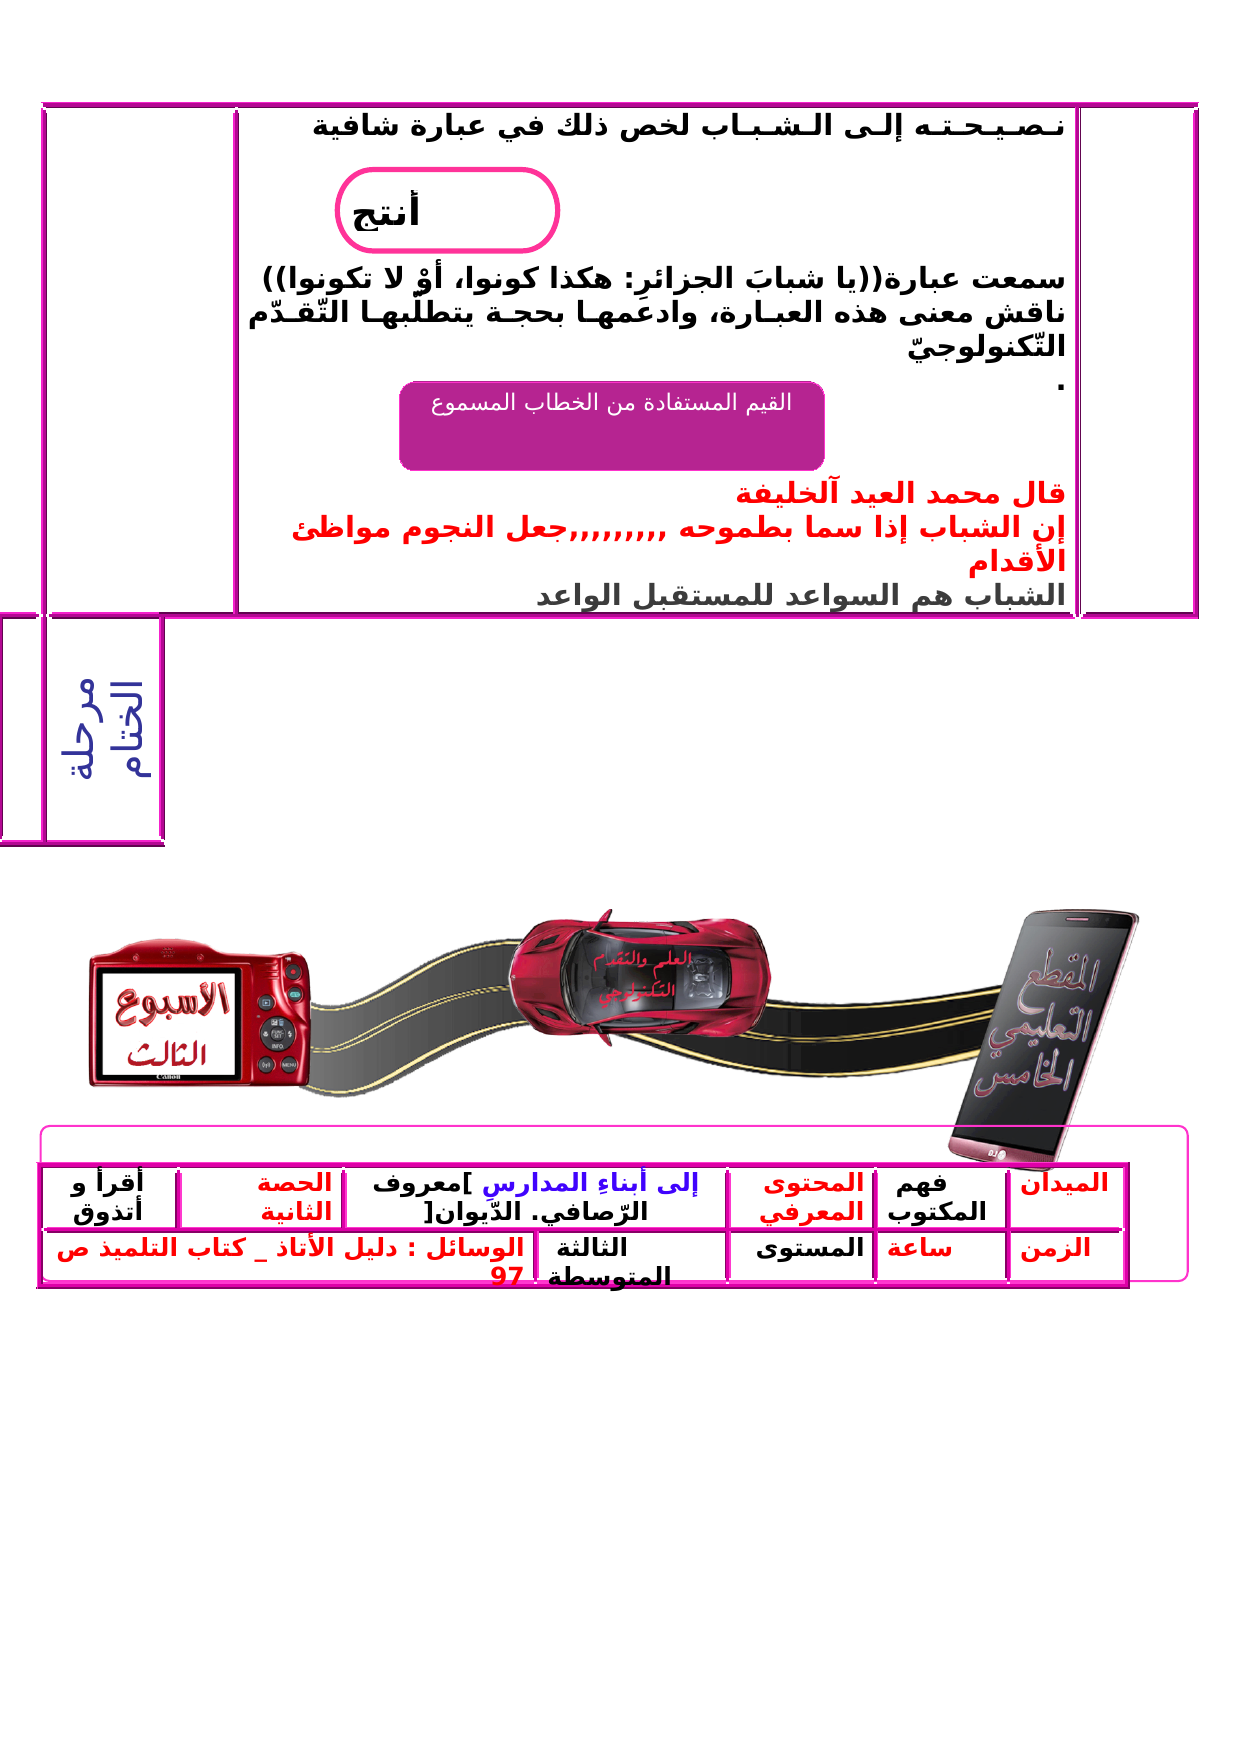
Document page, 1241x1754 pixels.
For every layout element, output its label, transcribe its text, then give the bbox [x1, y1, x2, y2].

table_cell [1081, 107, 1196, 612]
picture [642, 1167, 1123, 1175]
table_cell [236, 107, 1075, 612]
picture [138, 1167, 641, 1175]
picture [88, 909, 1152, 1124]
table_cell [44, 107, 236, 612]
picture [88, 1168, 97, 1175]
table_cell مرحلة الختام [46, 612, 162, 840]
picture [98, 1168, 137, 1175]
picture [88, 1127, 1152, 1175]
